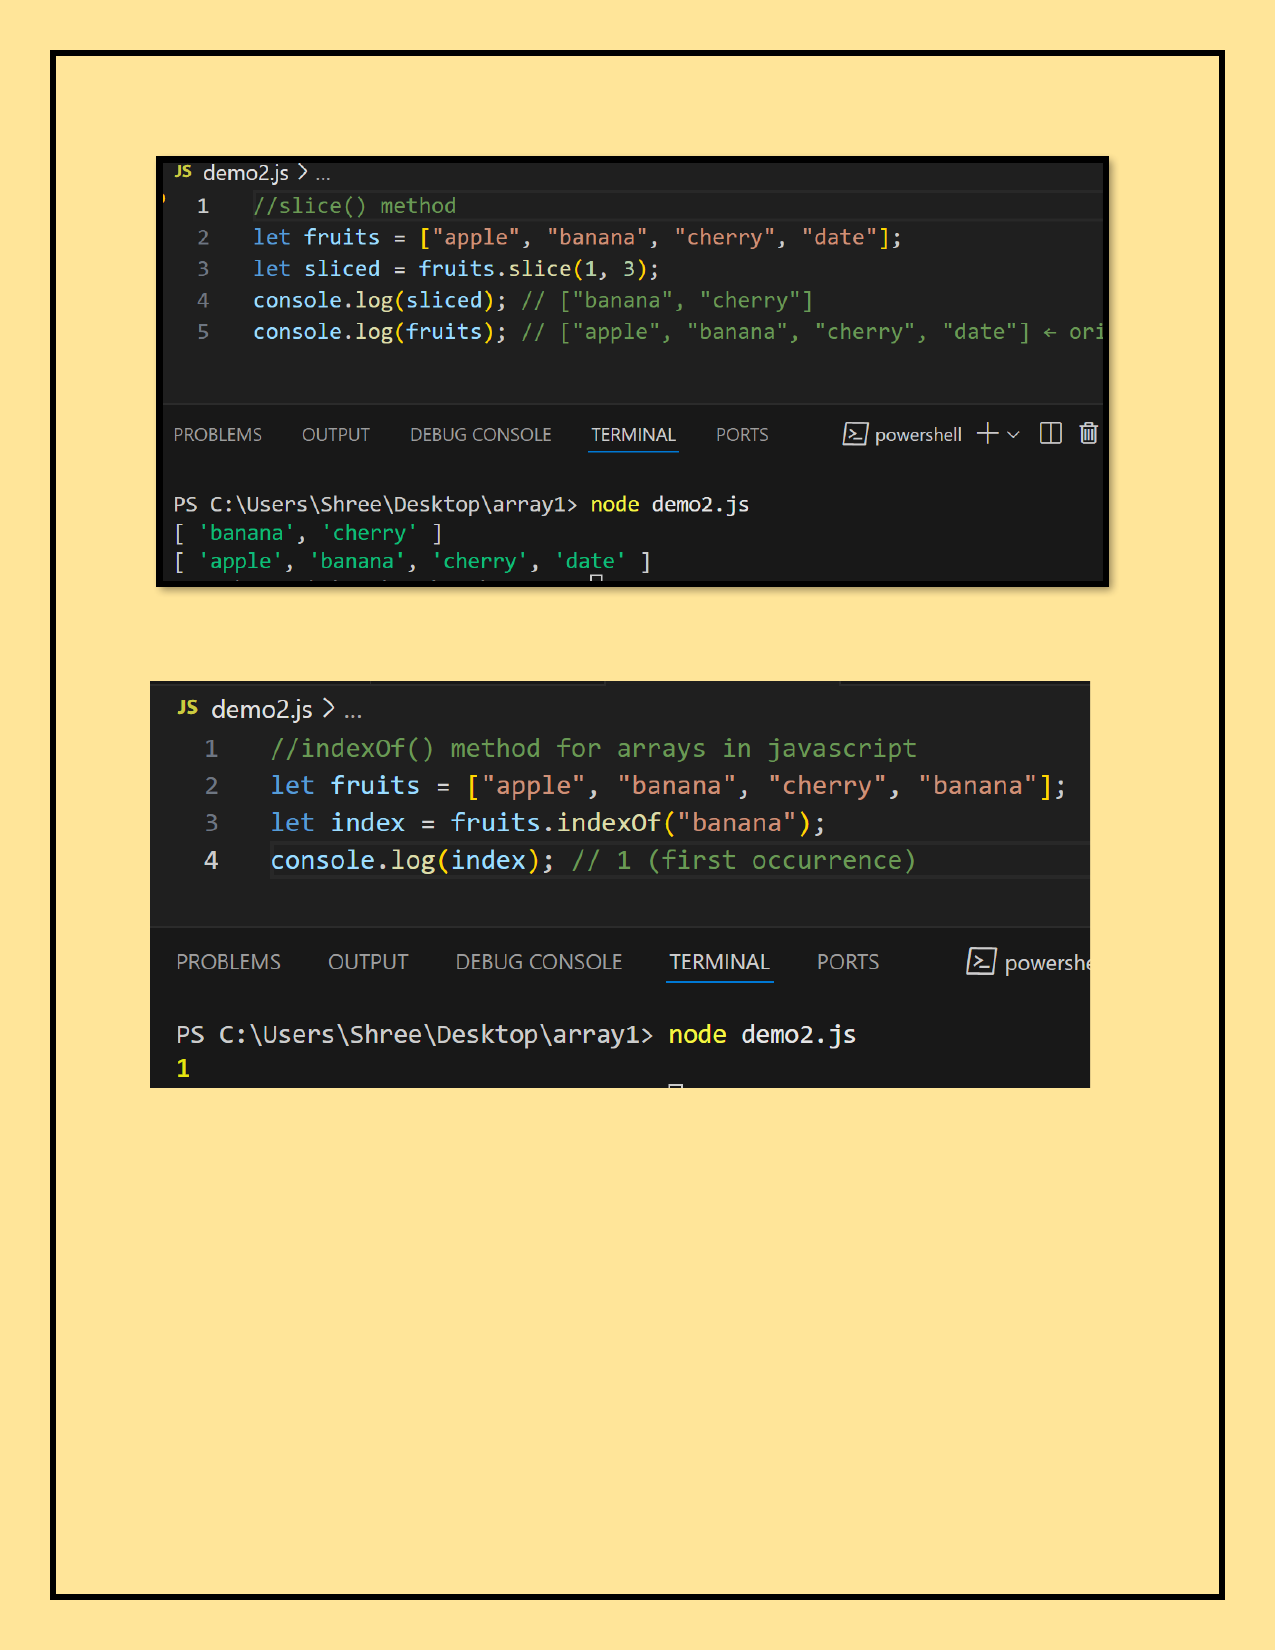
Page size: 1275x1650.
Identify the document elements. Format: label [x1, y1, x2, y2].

picture [163, 163, 1103, 581]
picture [150, 681, 1091, 1088]
